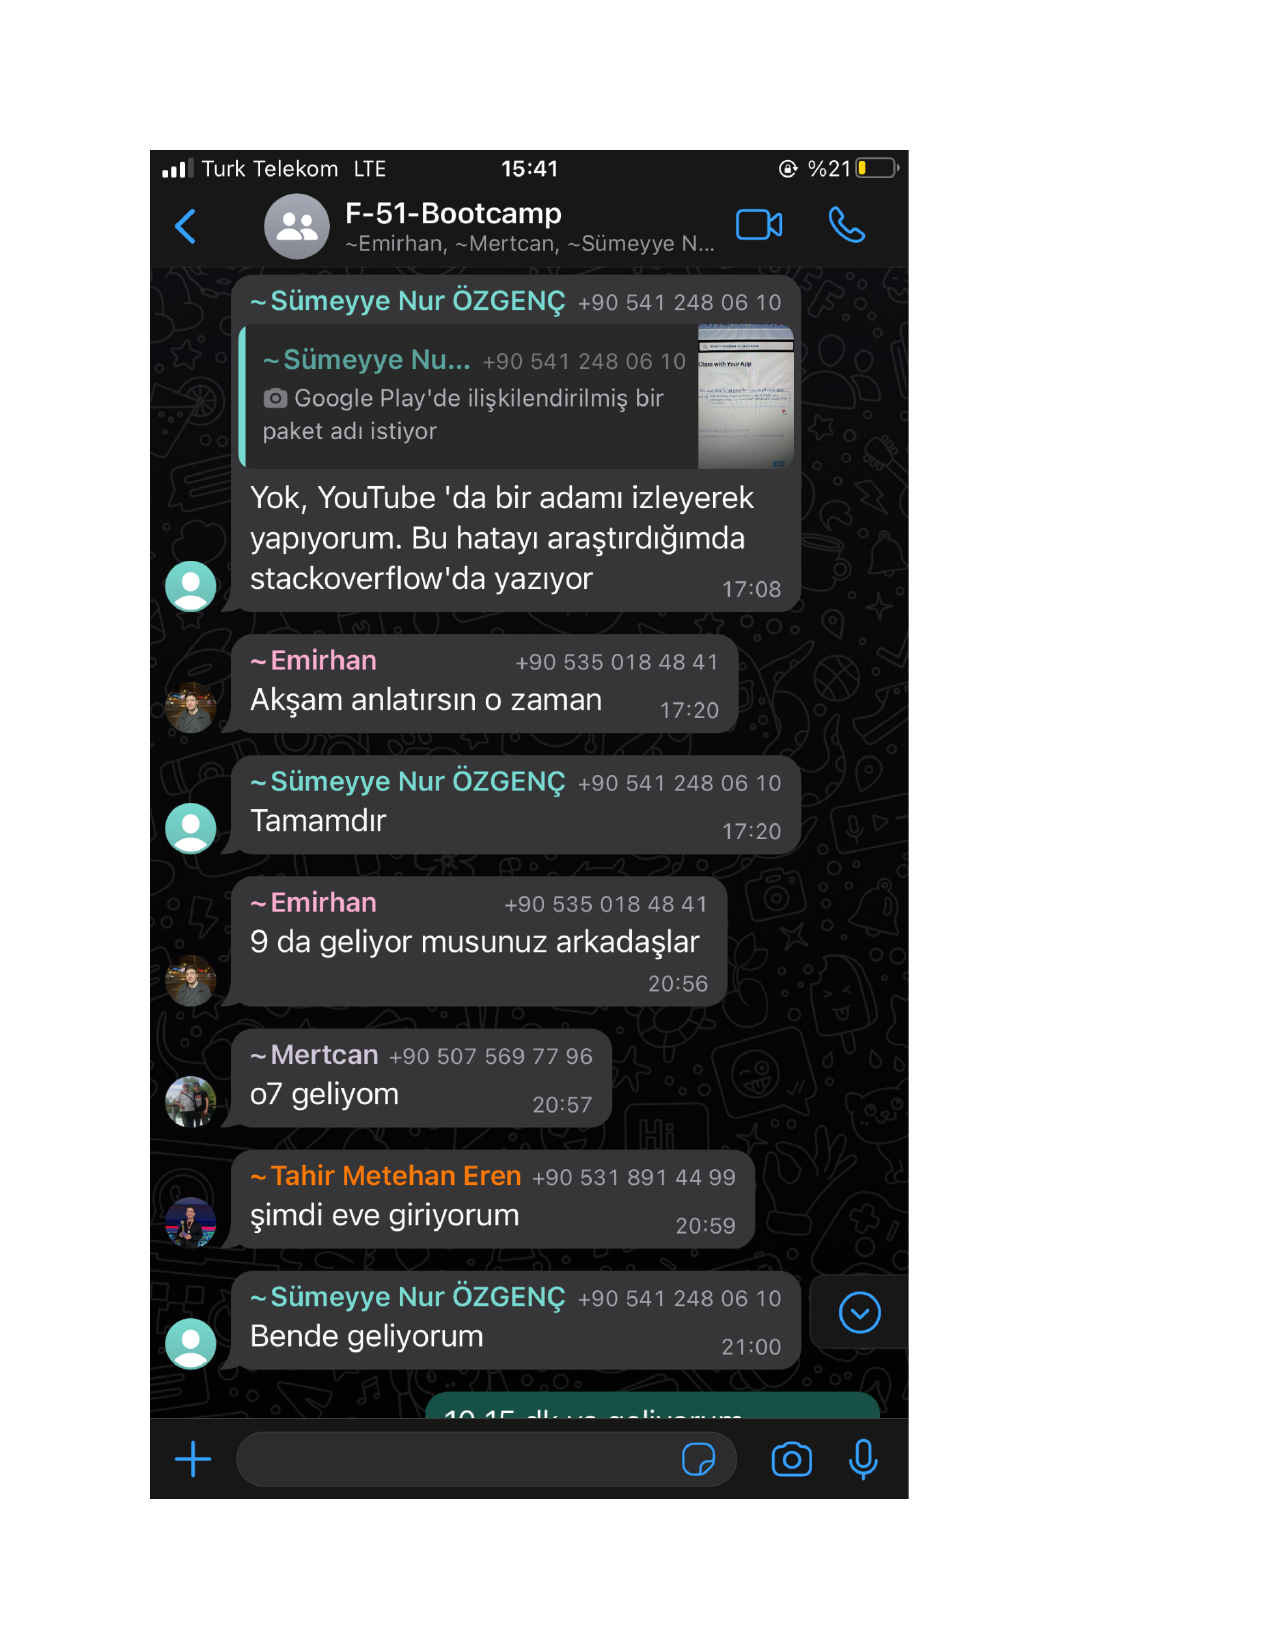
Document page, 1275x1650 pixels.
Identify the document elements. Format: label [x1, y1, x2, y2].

picture [150, 150, 909, 1499]
